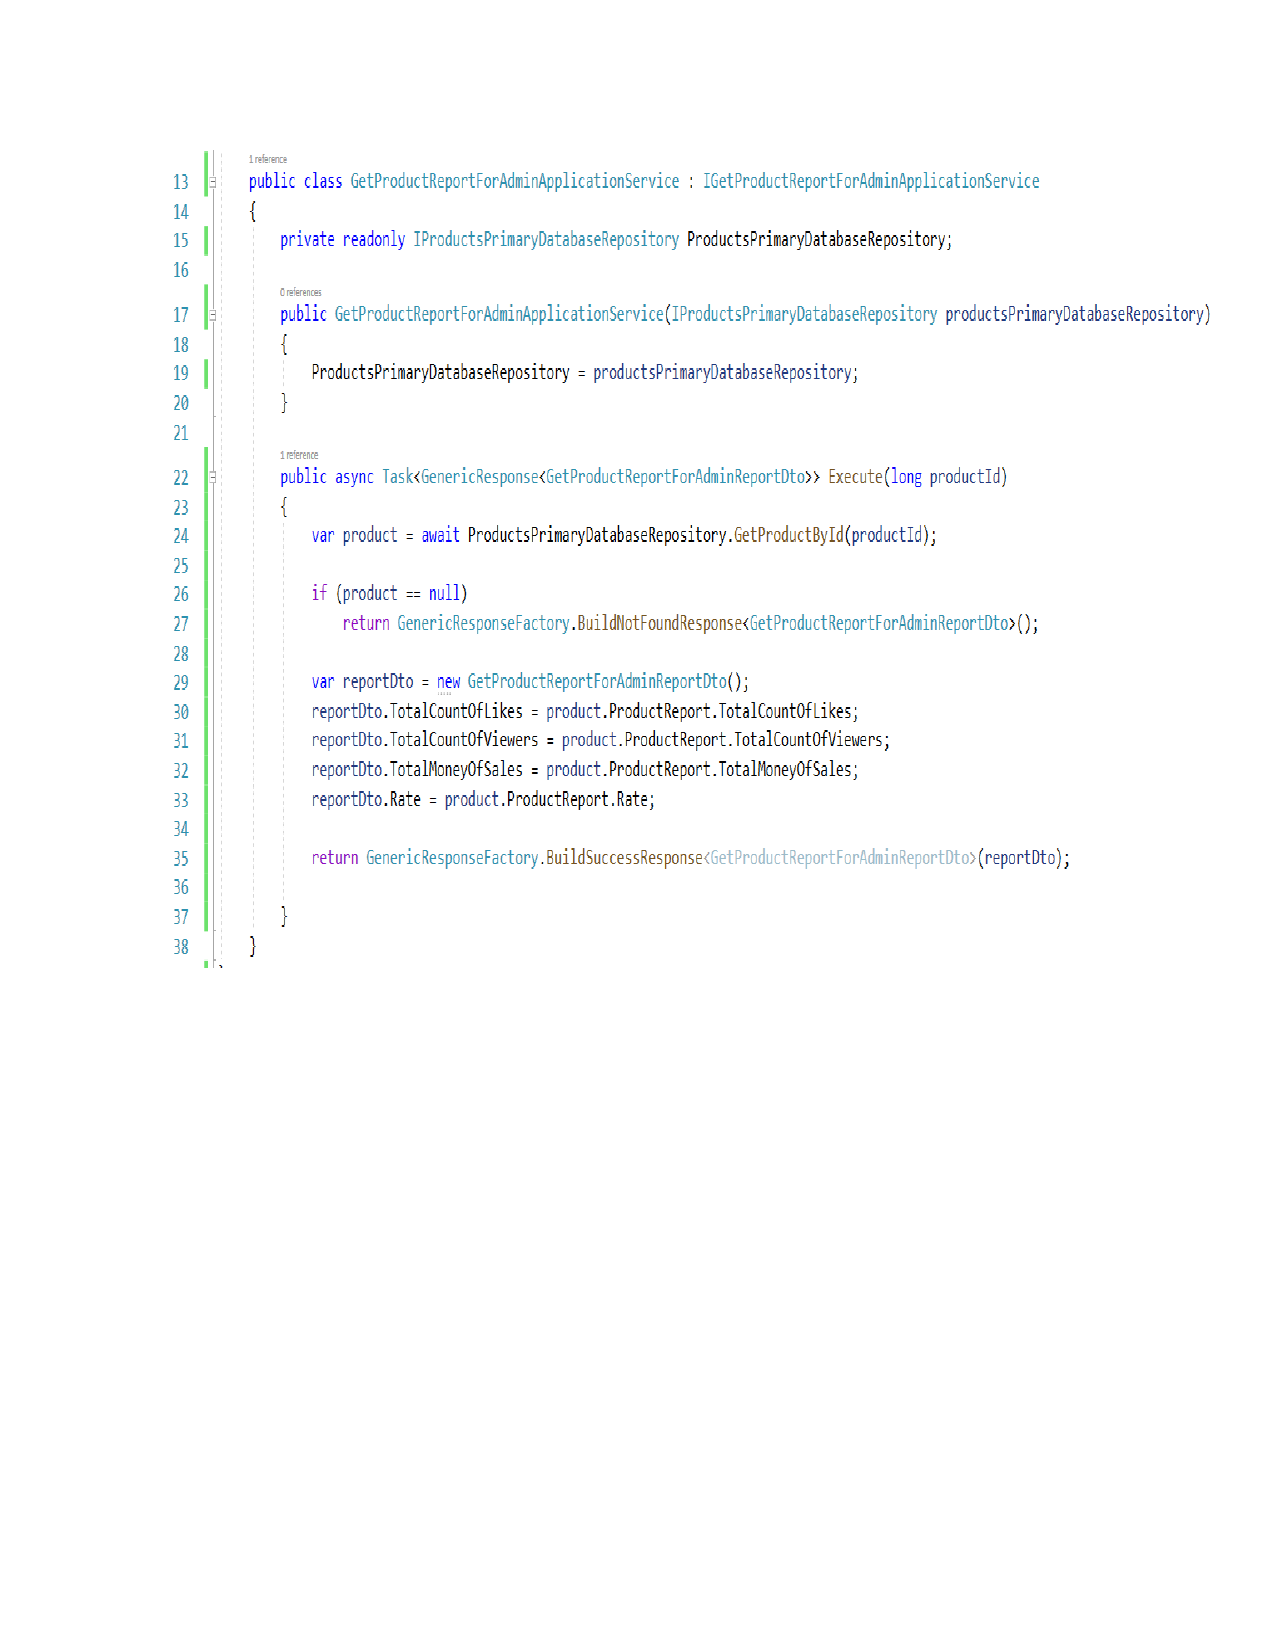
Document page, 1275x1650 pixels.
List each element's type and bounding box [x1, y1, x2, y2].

picture [150, 150, 1238, 968]
